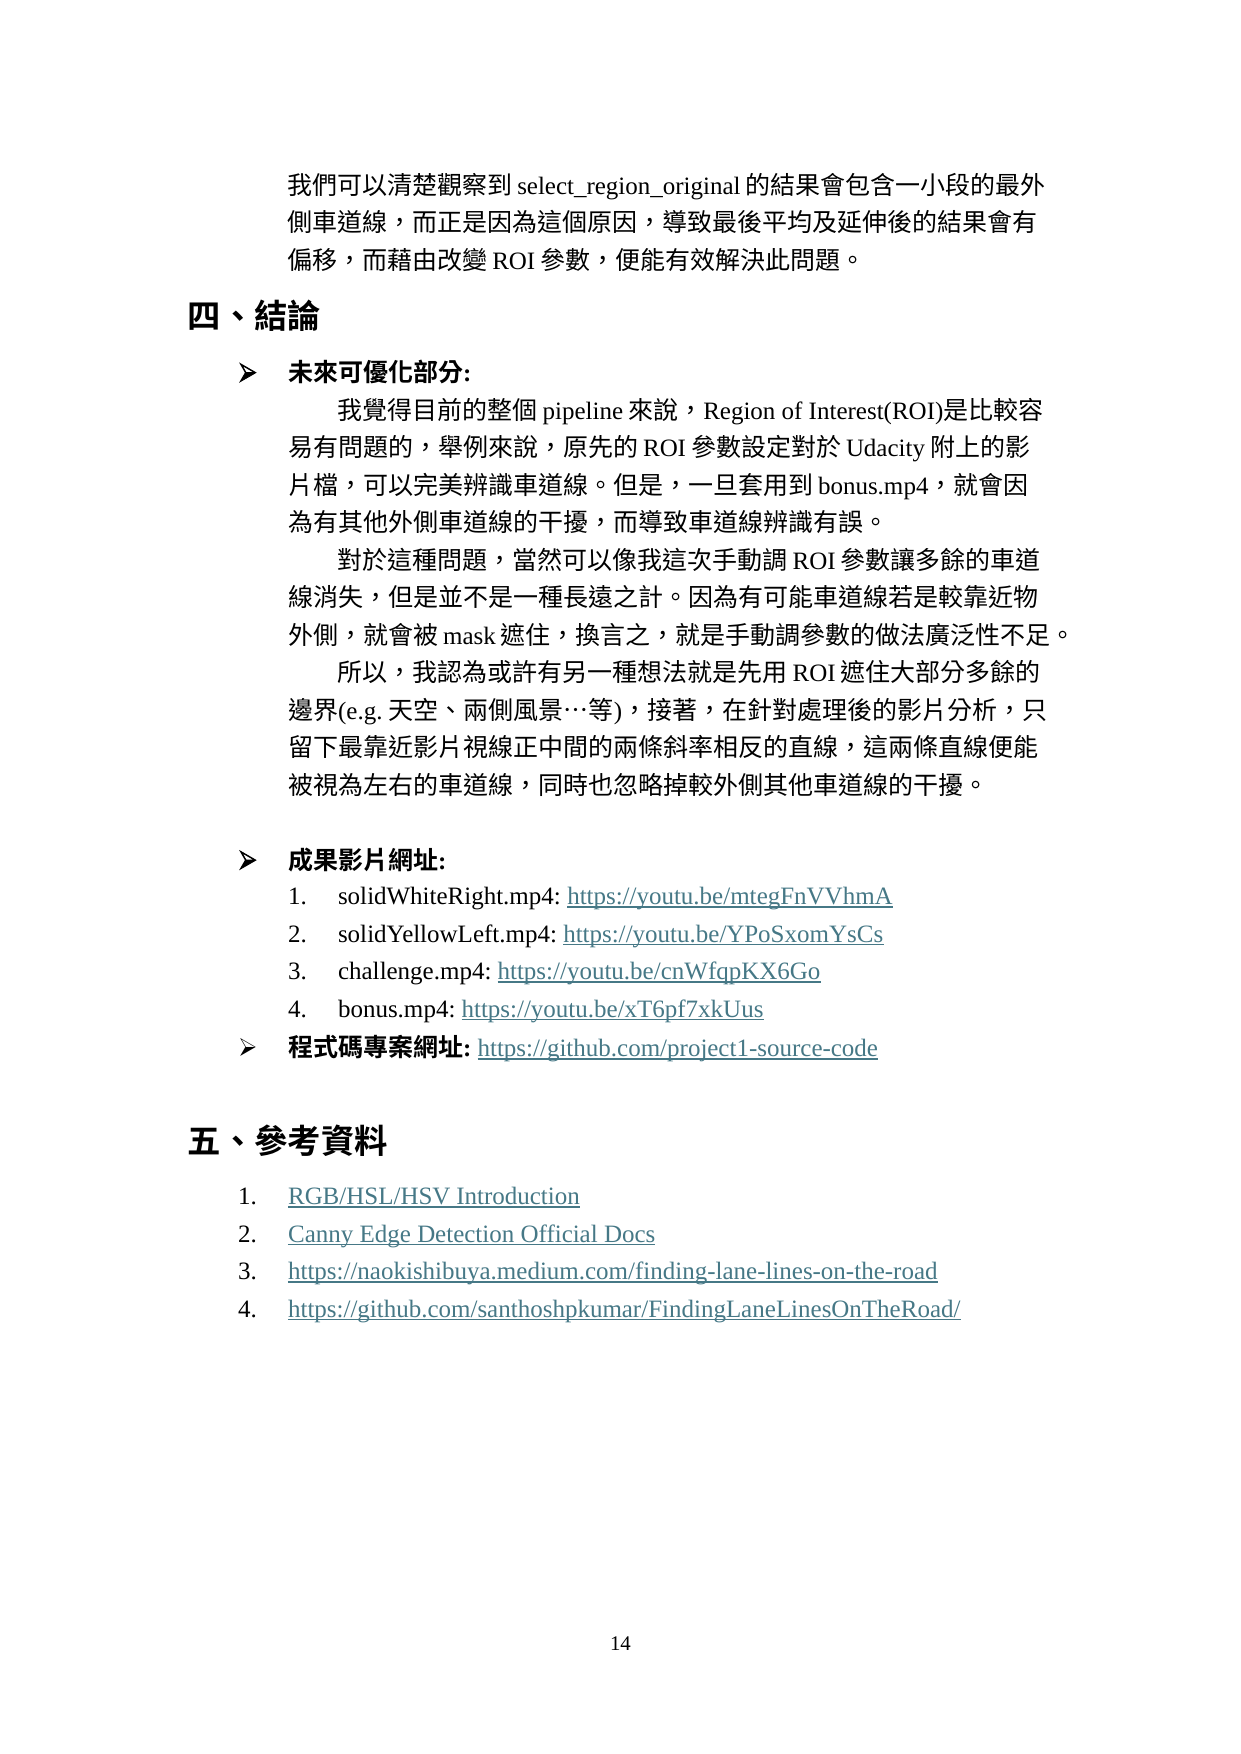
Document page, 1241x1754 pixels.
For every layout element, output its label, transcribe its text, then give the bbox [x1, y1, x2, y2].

list 程式碼專案網址: https://github.com/project1-source-code [238, 1027, 1053, 1064]
list 對於這種問題，當然可以像我這次手動調ROI參數讓多餘的車道線消失，但是並不是一種長遠之計。因為有可能車道線若是較靠近物外側，就會被mask遮住，換言之，就是手動調參數的做法廣泛性不足。 [288, 539, 1053, 652]
list bonus.mp4: https://youtu.be/xT6pf7xkUus [288, 989, 1053, 1027]
text 我們可以清楚觀察到select_region_original的結果會包含一小段的最外側車道線，而正是因為這個原因，導致最後平均及延伸後的結果會有偏移，而藉由改變ROI參數，便能有效解決此問題。 [287, 164, 1053, 277]
list 所以，我認為或許有另一種想法就是先用ROI遮住大部分多餘的邊界(e.g. 天空、兩側風景…等)，接著，在針對處理後的影片分析，只留下最靠近影片視線正中間的兩條斜率相反的直線，這兩條直線便能被視為左右的車道線，同時也忽略掉較外側其他車道線的干擾。 [288, 652, 1053, 802]
list challenge.mp4: https://youtu.be/cnWfqpKX6Go [288, 952, 1053, 989]
list 成果影片網址: [238, 839, 1053, 877]
text 四、結論 [187, 277, 1053, 352]
list https://naokishibuya.medium.com/finding-lane-lines-on-the-road [238, 1252, 1053, 1289]
list solidWhiteRight.mp4: https://youtu.be/mtegFnVVhmA [288, 877, 1053, 914]
text 五、參考資料 [187, 1102, 1053, 1177]
list 我覺得目前的整個pipeline來說，Region of Interest(ROI)是比較容易有問題的，舉例來說，原先的ROI參數設定對於Udacity附上的影片檔，可以完美辨識車道線。但是，一旦套用到bonus.mp4，就會因為有其他外側車道線的干擾，而導致車道線辨識有誤。 [288, 389, 1053, 539]
list https://github.com/santhoshpkumar/FindingLaneLinesOnTheRoad/ [238, 1289, 1053, 1327]
list Canny Edge Detection Official Docs [238, 1214, 1053, 1252]
list RGB/HSL/HSV Introduction [238, 1177, 1053, 1214]
list solidYellowLeft.mp4: https://youtu.be/YPoSxomYsCs [288, 914, 1053, 952]
list 未來可優化部分: [238, 352, 1053, 389]
